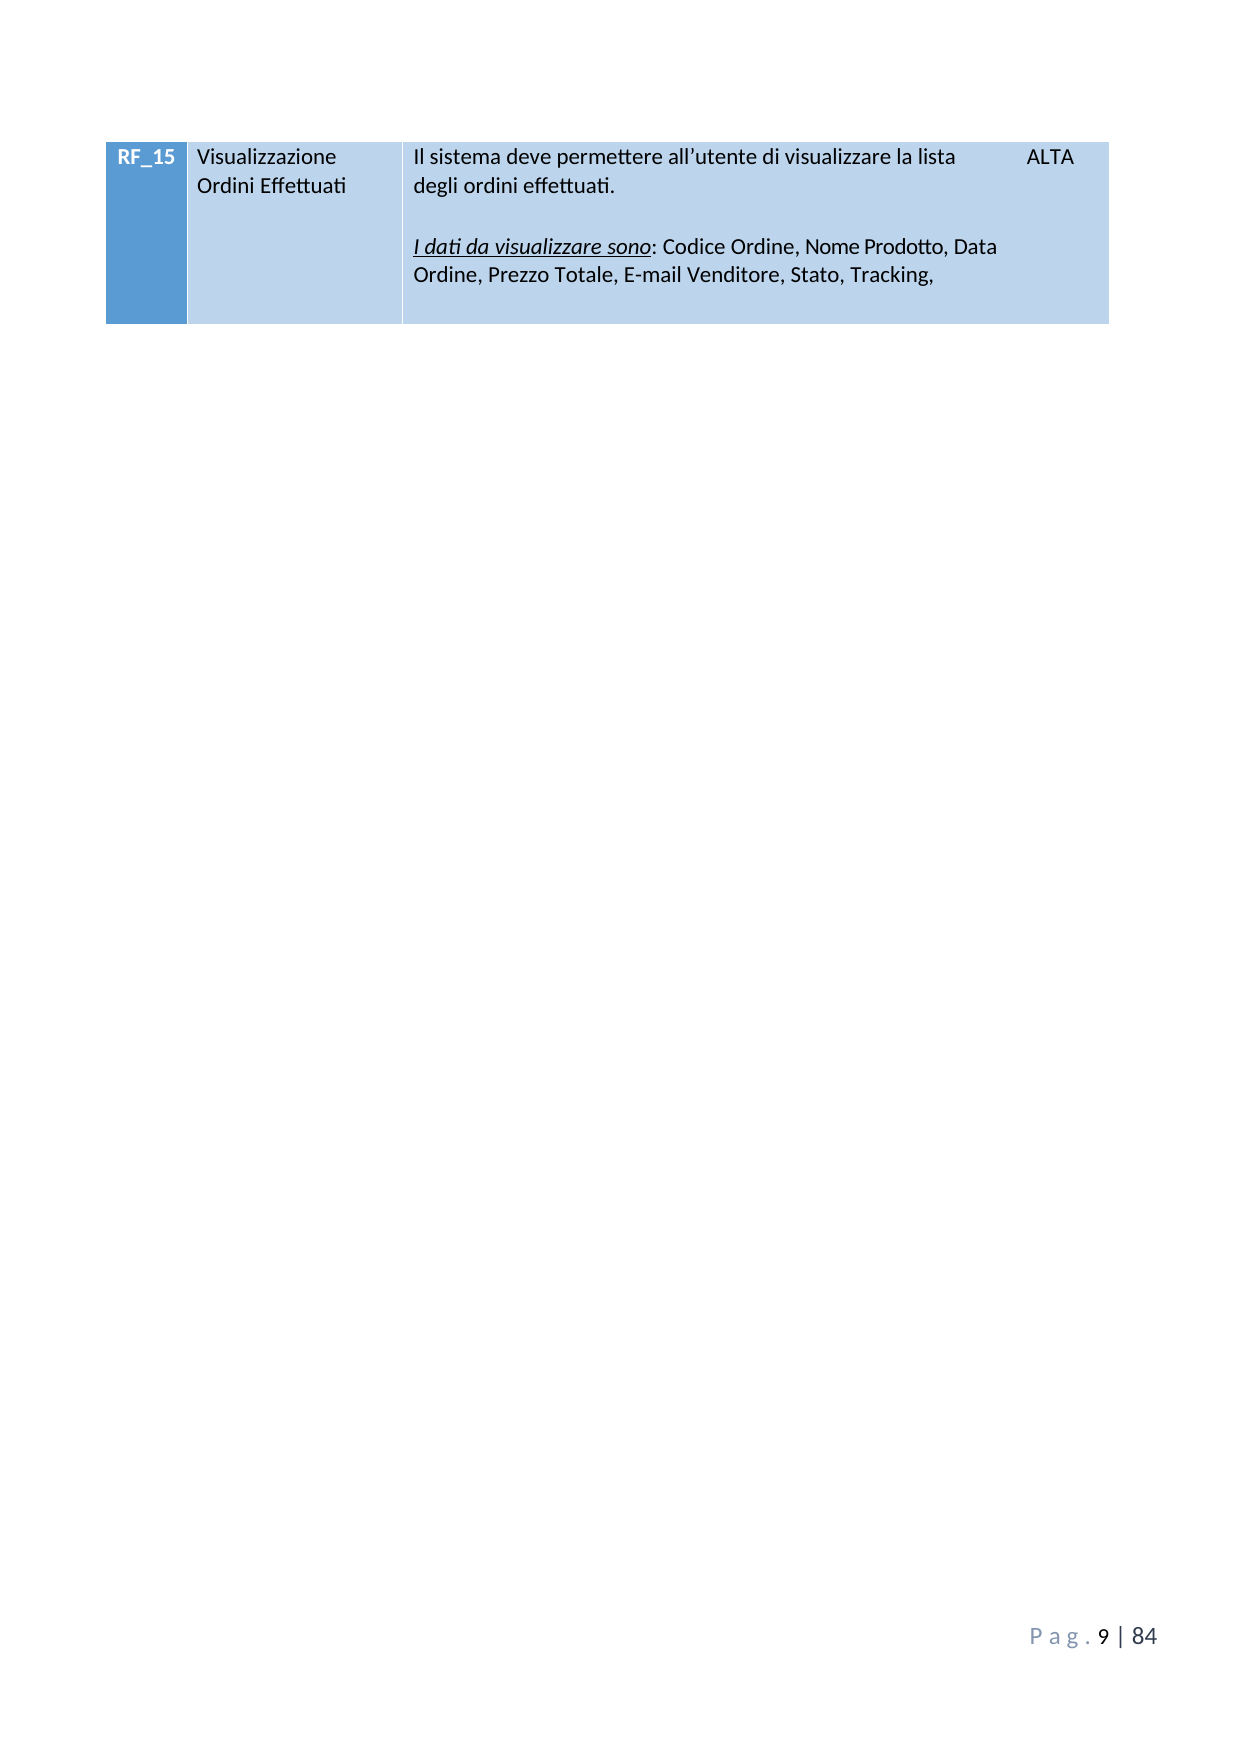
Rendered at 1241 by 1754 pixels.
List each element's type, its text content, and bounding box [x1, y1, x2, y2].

table_cell RF_15 [106, 142, 187, 324]
table_cell ALTA [1015, 142, 1109, 324]
table_cell Visualizzazione Ordini Effettuati [188, 142, 402, 324]
table_cell Il sistema deve permettere all’utente di visualizzare la lista degli ordini effettuati. I dati da visualizzare sono: Codice Ordine, Nome Prodotto, Data Ordine, Prezzo Totale, E-mail Venditore, Stato, Tracking, [403, 142, 1015, 324]
